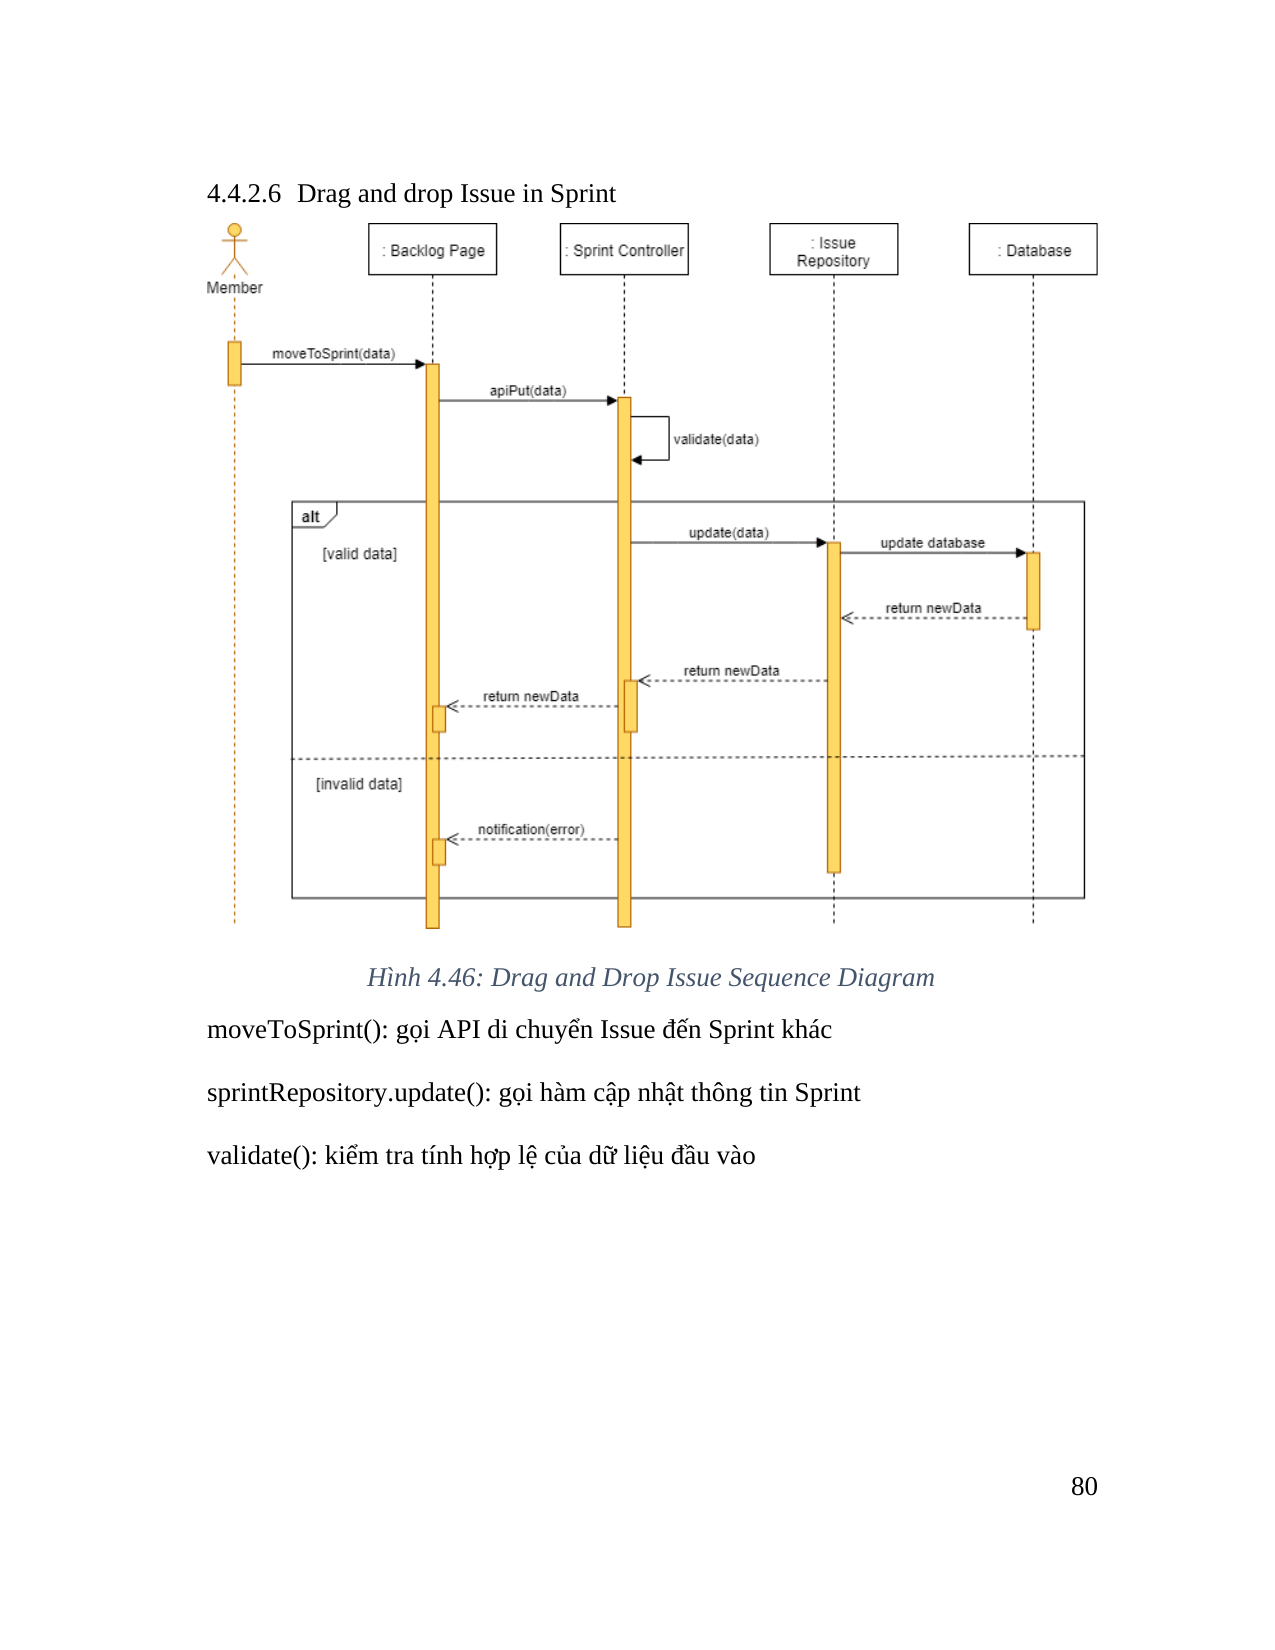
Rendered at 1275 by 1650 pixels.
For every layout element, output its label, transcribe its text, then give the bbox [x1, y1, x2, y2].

subtitle Drag and drop Issue in Sprint [207, 177, 1098, 208]
text sprintRepository.update(): gọi hàm cập nhật thông tin Sprint [207, 1076, 1098, 1107]
text moveToSprint(): gọi API di chuyển Issue đến Sprint khác [207, 1013, 1098, 1044]
text validate(): kiểm tra tính hợp lệ của dữ liệu đầu vào [207, 1139, 1098, 1171]
picture [206, 223, 1098, 929]
